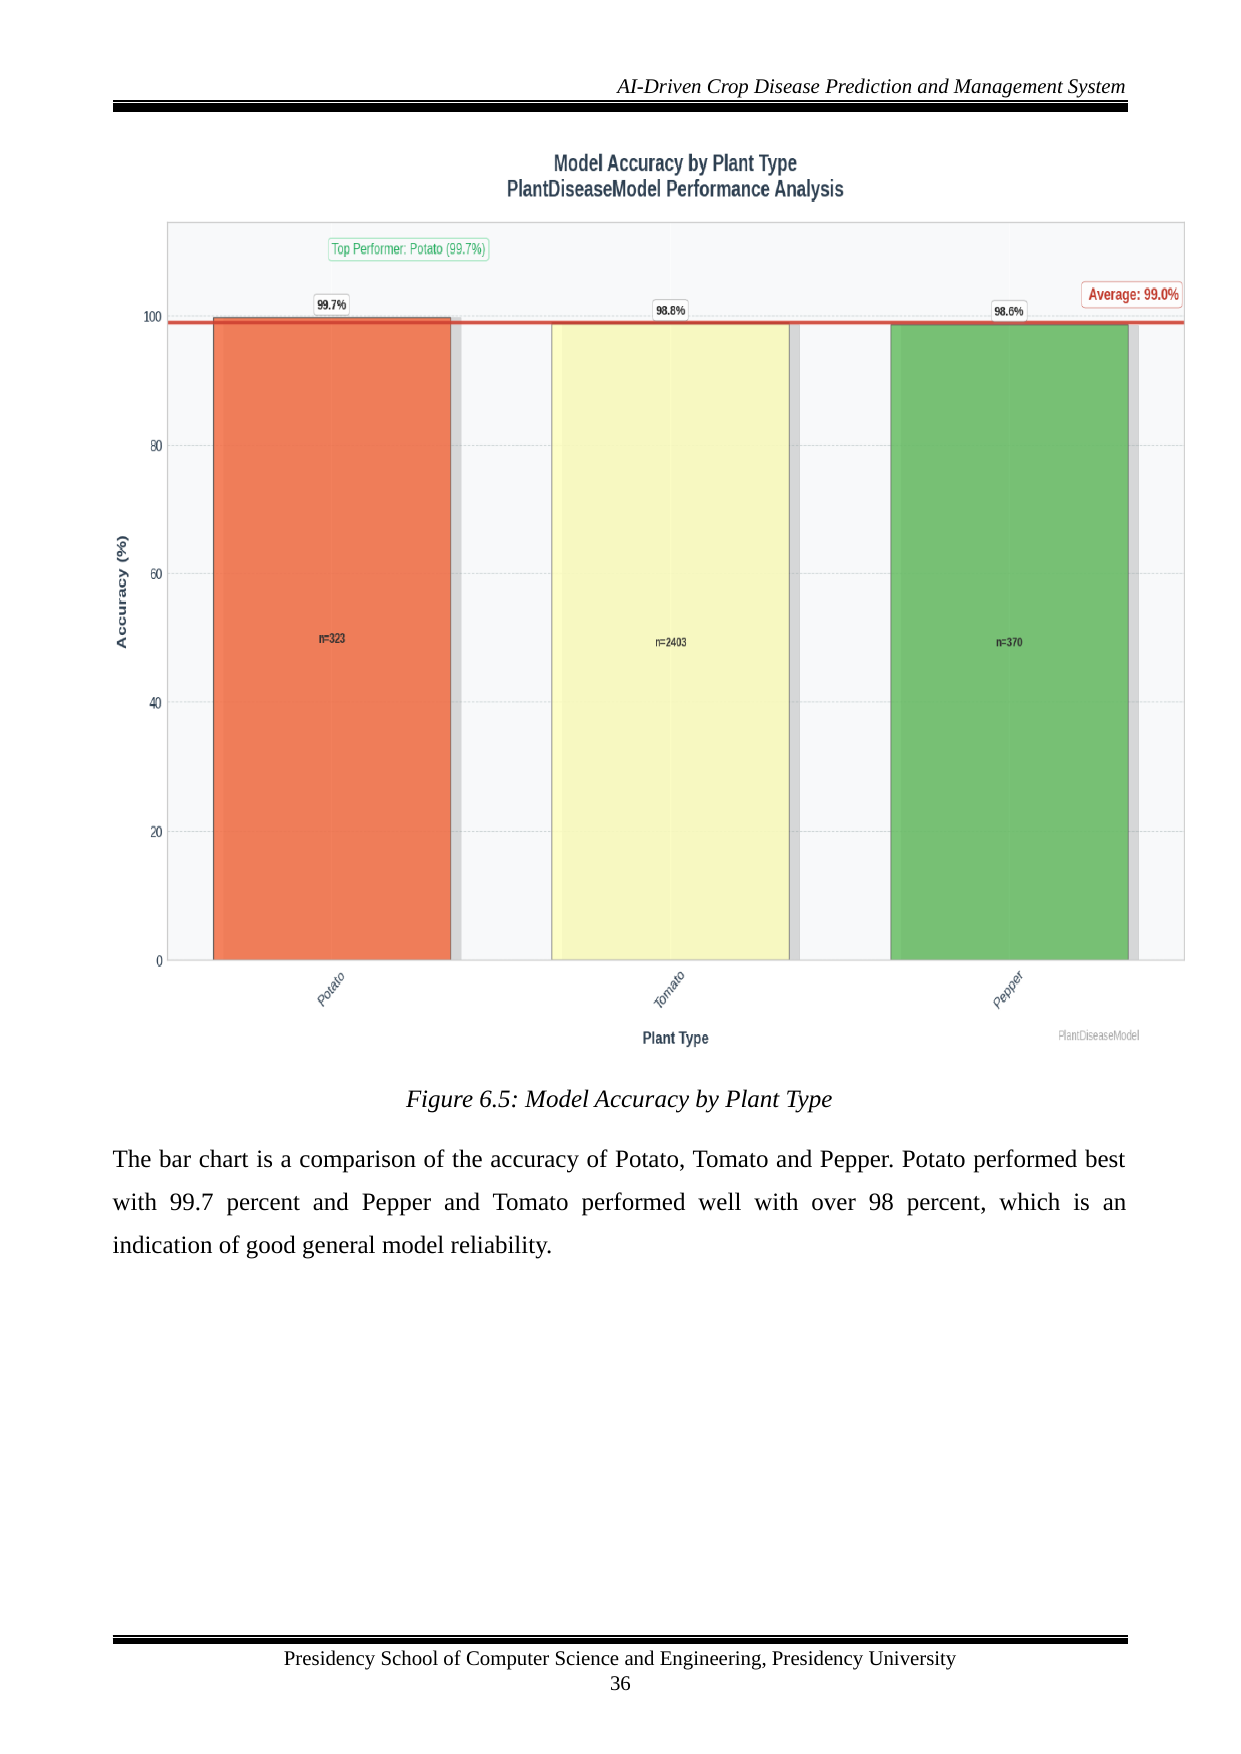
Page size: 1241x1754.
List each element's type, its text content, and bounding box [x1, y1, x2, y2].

picture [112, 150, 1185, 1054]
text The bar chart is a comparison of the accuracy of Potato, Tomato and Pepper. Potato performed best with 99.7 percent and Pepper and Tomato performed well with over 98 percent, which is an indication of good general model reliability. [112, 1144, 1128, 1259]
text Figure 6.5: Model Accuracy by Plant Type [112, 1084, 1128, 1113]
